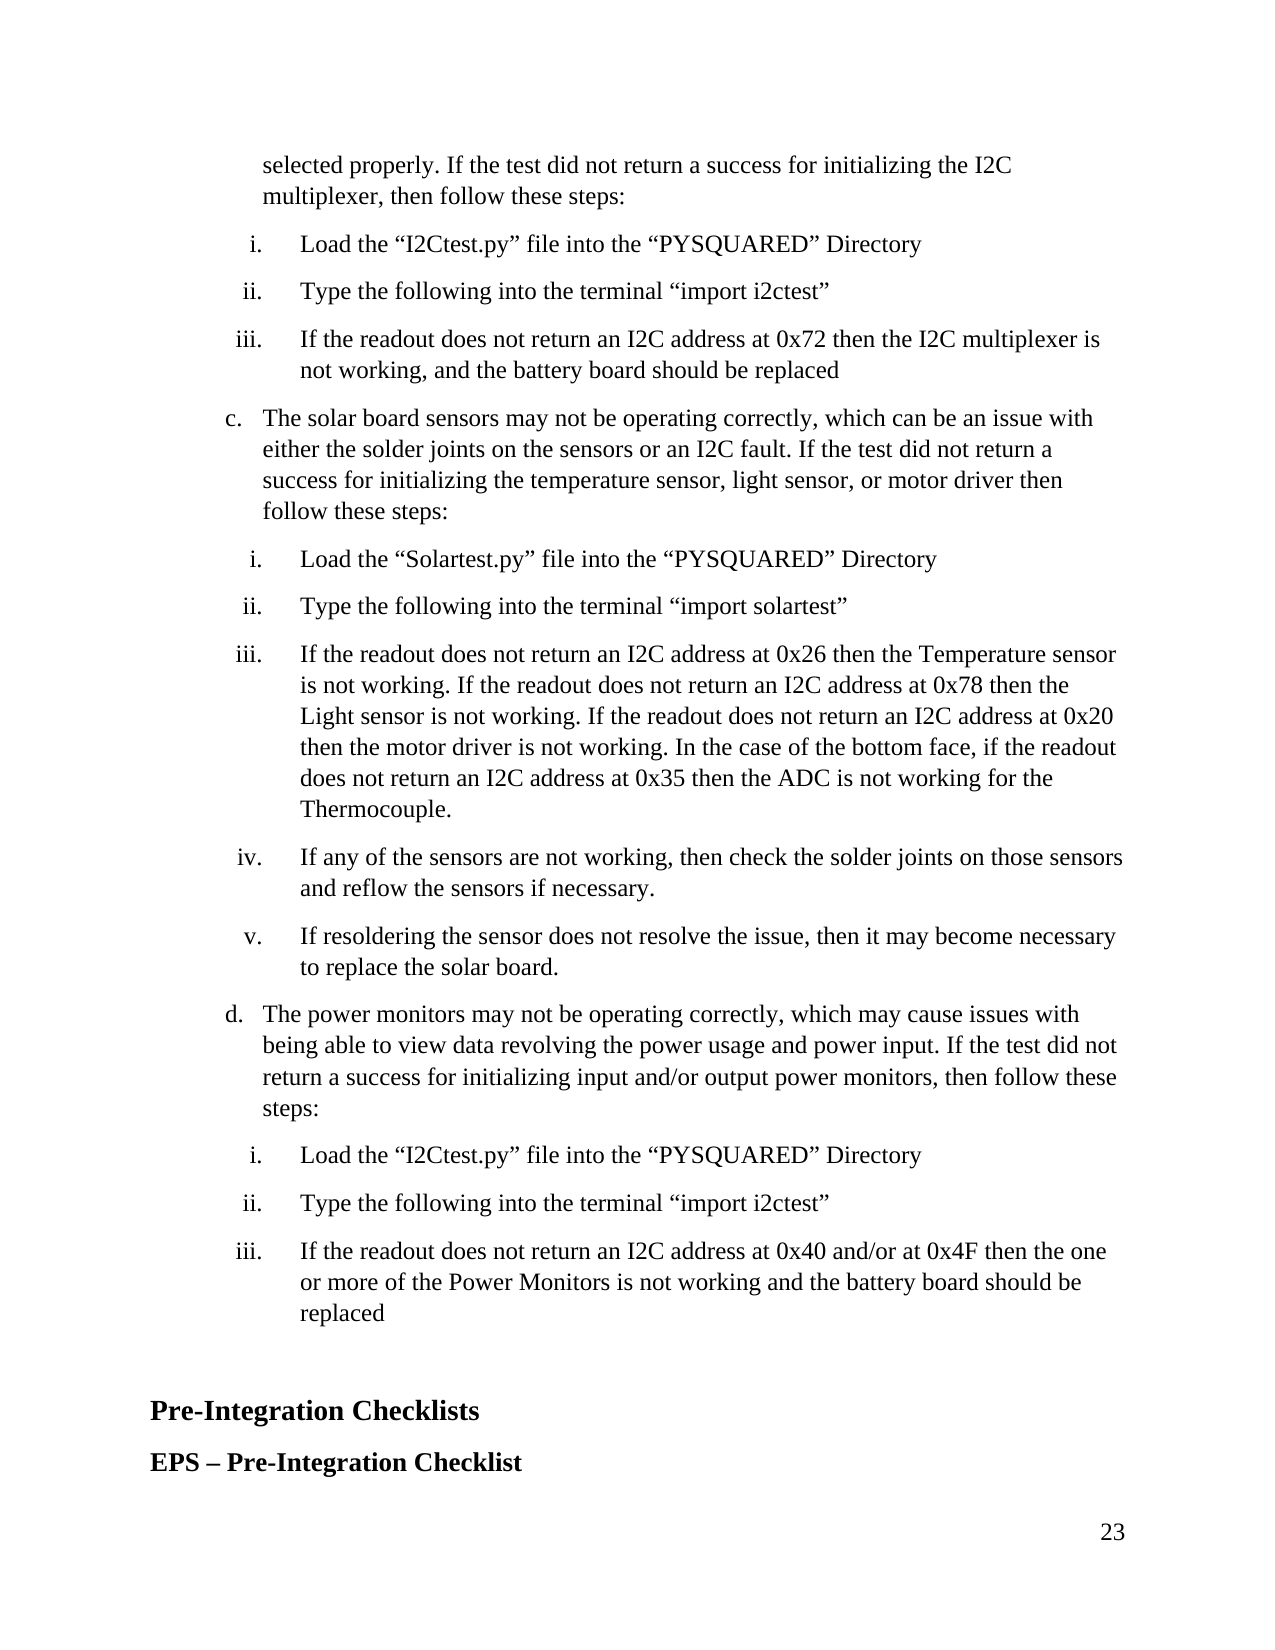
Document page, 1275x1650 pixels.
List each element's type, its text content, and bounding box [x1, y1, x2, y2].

list Type the following into the terminal “import i2ctest” [262, 276, 1125, 305]
subtitle EPS – Pre-Integration Checklist [150, 1446, 1125, 1477]
list If the readout does not return an I2C address at 0x72 then the I2C multiplexer is not working, and the battery board should be replaced [262, 324, 1125, 384]
subtitle Pre-Integration Checklists [150, 1393, 1125, 1427]
list Type the following into the terminal “import i2ctest” [262, 1188, 1125, 1217]
list Load the “I2Ctest.py” file into the “PYSQUARED” Directory [262, 229, 1125, 257]
list The power monitors may not be operating correctly, which may cause issues with being able to view data revolving the power usage and power input. If the test did not return a success for initializing input and/or output power monitors, then follow these steps: [225, 999, 1125, 1121]
list Type the following into the terminal “import solartest” [262, 591, 1125, 620]
list Load the “I2Ctest.py” file into the “PYSQUARED” Directory [262, 1140, 1125, 1169]
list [225, 150, 1125, 210]
list If resoldering the sensor does not resolve the issue, then it may become necessary to replace the solar board. [262, 921, 1125, 981]
list Load the “Solartest.py” file into the “PYSQUARED” Directory [262, 544, 1125, 572]
list If any of the sensors are not working, then check the solder joints on those sensors and reflow the sensors if necessary. [262, 842, 1125, 902]
list If the readout does not return an I2C address at 0x26 then the Temperature sensor is not working. If the readout does not return an I2C address at 0x78 then the Light sensor is not working. If the readout does not return an I2C address at 0x20 then the motor driver is not working. In the case of the bottom face, if the readout does not return an I2C address at 0x35 then the ADC is not working for the Thermocouple. [262, 639, 1125, 823]
list If the readout does not return an I2C address at 0x40 and/or at 0x4F then the one or more of the Power Monitors is not working and the battery board should be replaced [262, 1236, 1125, 1327]
list The solar board sensors may not be operating correctly, which can be an issue with either the solder joints on the sensors or an I2C fault. If the test did not return a success for initializing the temperature sensor, light sensor, or motor driver then follow these steps: [225, 403, 1125, 525]
